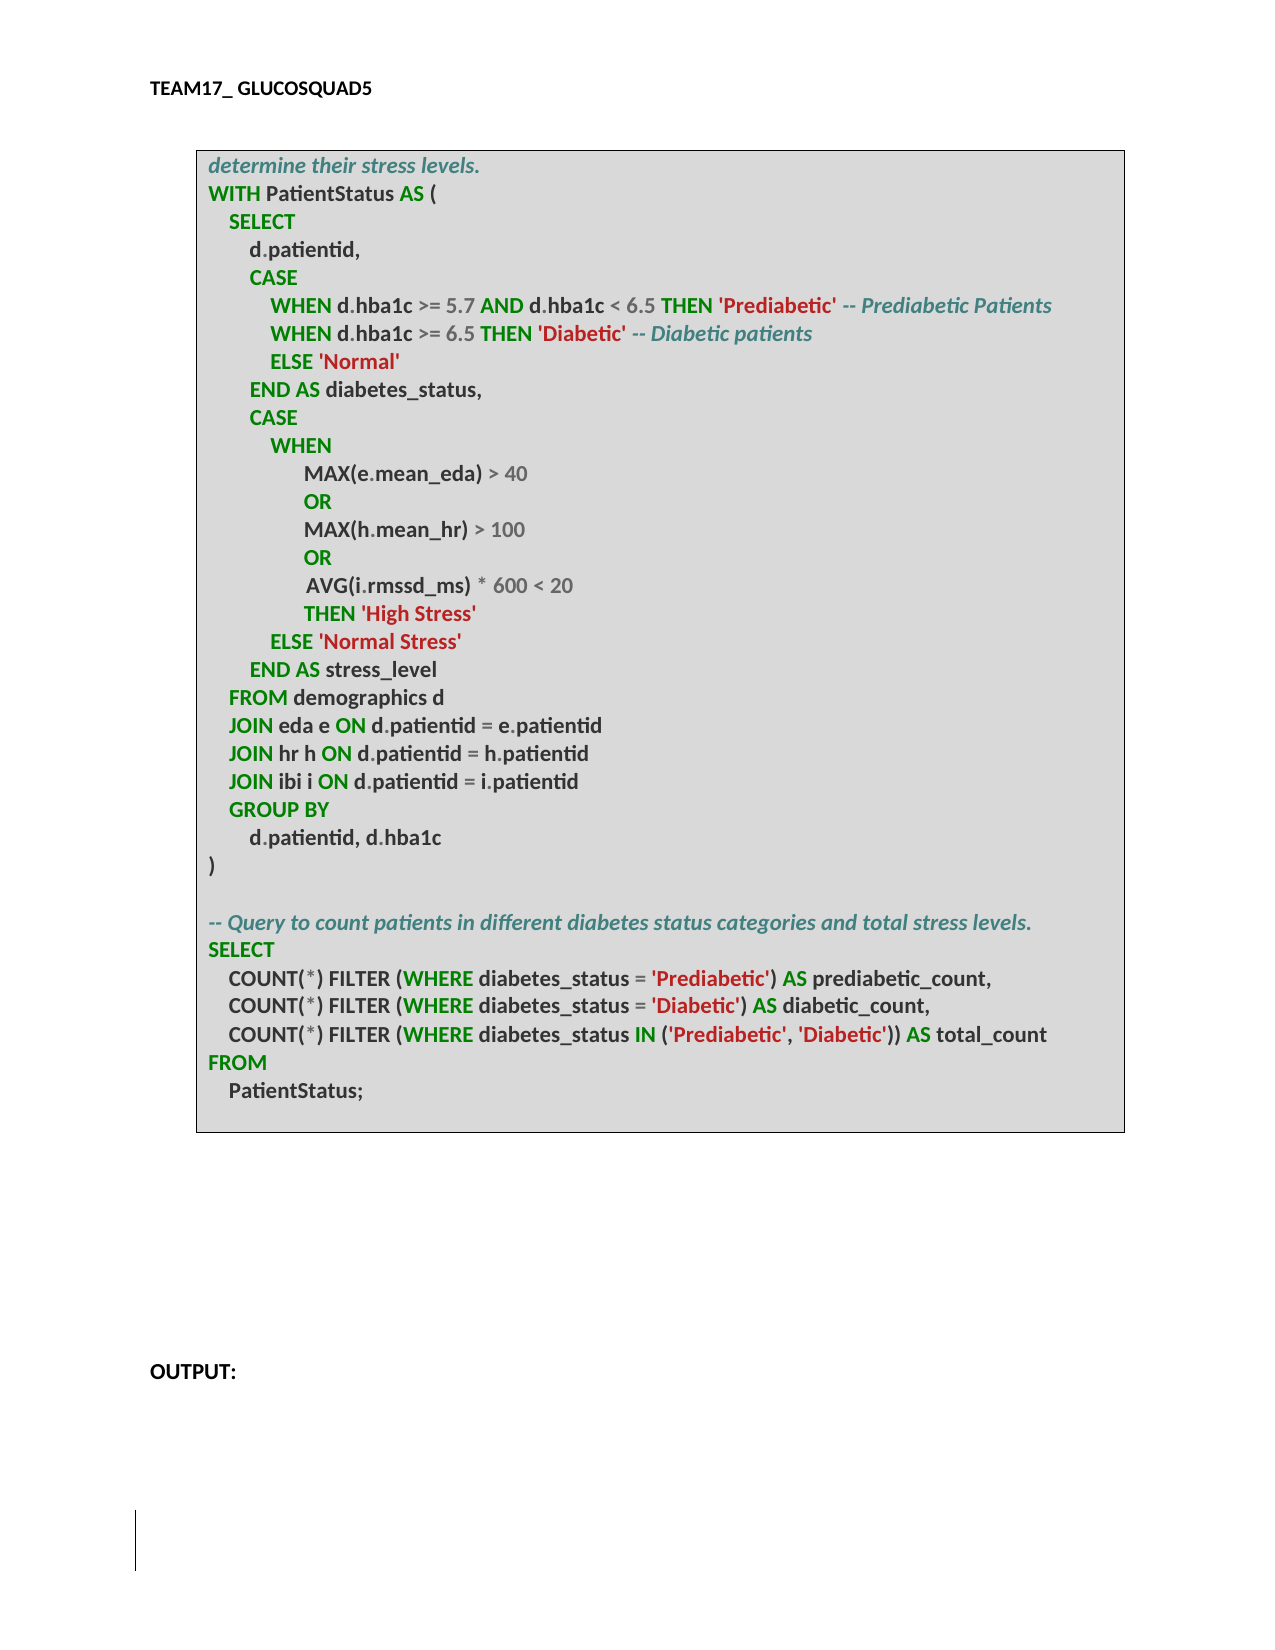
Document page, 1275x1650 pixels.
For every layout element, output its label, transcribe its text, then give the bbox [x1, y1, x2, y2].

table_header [197, 151, 1124, 1132]
text OUTPUT: [150, 1357, 1125, 1385]
